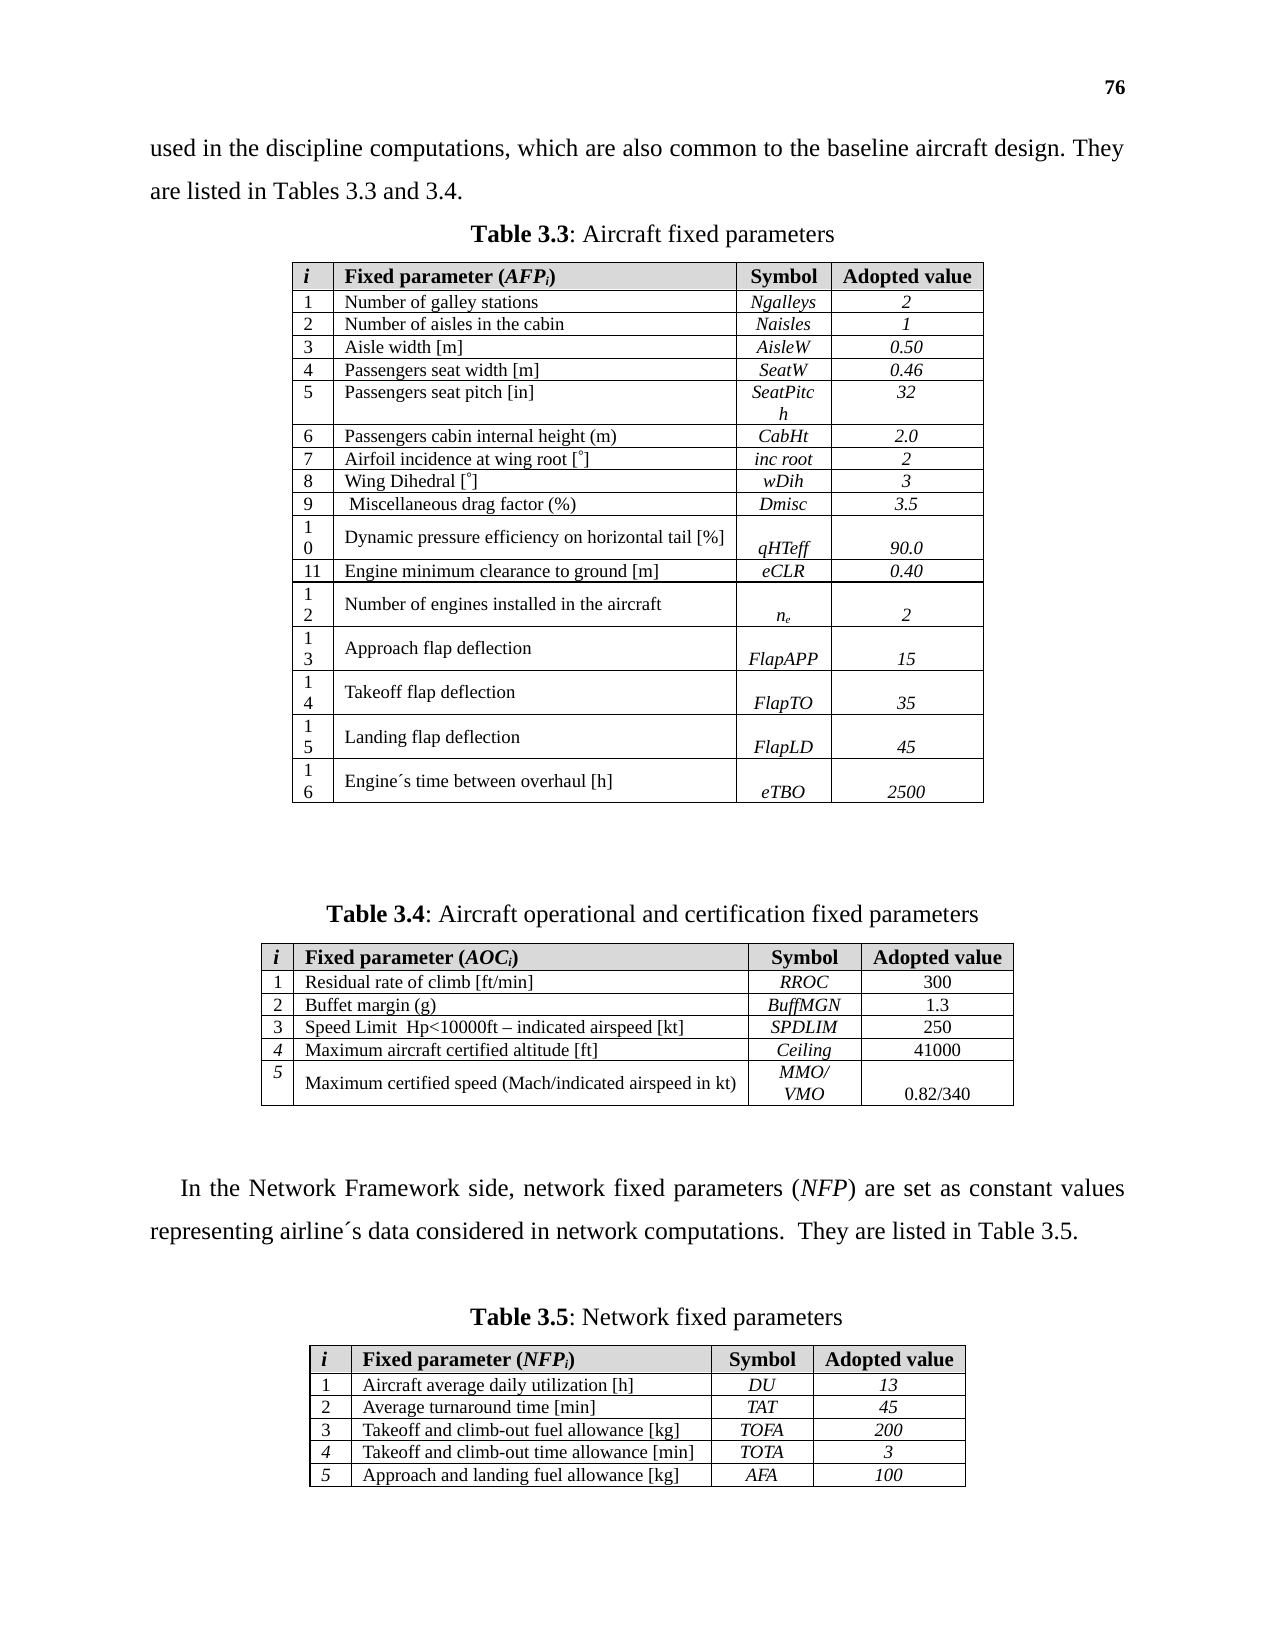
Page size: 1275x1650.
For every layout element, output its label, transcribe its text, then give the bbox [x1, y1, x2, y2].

table_cell 250 [862, 1016, 1013, 1038]
table_cell 1 [311, 1374, 351, 1395]
table_cell 2.0 [832, 425, 983, 447]
table_cell wDih [737, 470, 831, 492]
table_cell 3 [311, 1419, 351, 1440]
table_cell SPDLIM [749, 1016, 861, 1038]
table_cell Speed Limit Hp<10000ft – indicated airspeed [kt] [294, 1016, 748, 1038]
table_cell 11 [293, 560, 333, 581]
table_cell Number of galley stations [334, 291, 736, 312]
table_cell SeatPitch [737, 381, 831, 424]
list Table 3.3: Aircraft fixed parameters [150, 219, 1125, 248]
table_cell Maximum aircraft certified altitude [ft] [294, 1039, 748, 1060]
table_header Fixed parameter (AOCi) [294, 944, 748, 970]
list In the Network Framework side, network fixed parameters (NFP) are set as constant values representing airline´s data considered in network computations. They are listed in Table 3.5. [150, 1173, 1125, 1244]
table_cell 8 [293, 470, 333, 492]
table_cell 1 [293, 291, 333, 312]
table_cell inc root [737, 448, 831, 469]
list Table 3.4: Aircraft operational and certification fixed parameters [150, 899, 1125, 928]
table_cell Landing flap deflection [334, 715, 736, 758]
table_cell 13 [293, 627, 333, 670]
table_cell 6 [293, 425, 333, 447]
table_cell 0.40 [832, 560, 983, 581]
table_cell 1 [832, 313, 983, 335]
table_cell 3.5 [832, 493, 983, 514]
table_cell 2 [293, 313, 333, 335]
table_cell 0.50 [832, 336, 983, 357]
table_cell 7 [293, 448, 333, 469]
table_cell 2 [832, 448, 983, 469]
table_cell Approach flap deflection [334, 627, 736, 670]
table_cell Miscellaneous drag factor (%) [334, 493, 736, 514]
table_cell FlapTO [737, 671, 831, 714]
table_cell Dynamic pressure efficiency on horizontal tail [%] [334, 516, 736, 559]
table_cell Naisles [737, 313, 831, 335]
table_cell Number of aisles in the cabin [334, 313, 736, 335]
table_cell 3 [814, 1441, 965, 1463]
table_header Symbol [737, 263, 831, 289]
table_header Adopted value [814, 1346, 965, 1372]
table_cell RROC [749, 971, 861, 992]
table_cell 12 [293, 583, 333, 626]
table_cell 3 [293, 336, 333, 357]
table_cell 2 [832, 583, 983, 626]
table_cell CabHt [737, 425, 831, 447]
table_cell 200 [814, 1419, 965, 1440]
table_cell 5 [262, 1061, 293, 1104]
table_cell Number of engines installed in the aircraft [334, 583, 736, 626]
table_cell MMO/VMO [749, 1061, 861, 1104]
table_cell eTBO [737, 759, 831, 802]
table_cell ne [737, 583, 831, 626]
table_header Fixed parameter (AFPi) [334, 263, 736, 289]
table_cell 90.0 [832, 516, 983, 559]
table_cell TOFA [712, 1419, 813, 1440]
table_cell 35 [832, 671, 983, 714]
table_cell 9 [293, 493, 333, 514]
table_cell 15 [832, 627, 983, 670]
table_cell 300 [862, 971, 1013, 992]
table_cell 0.46 [832, 359, 983, 380]
table_cell Maximum certified speed (Mach/indicated airspeed in kt) [294, 1061, 748, 1104]
table_cell 10 [293, 516, 333, 559]
table_cell AisleW [737, 336, 831, 357]
table_header Adopted value [862, 944, 1013, 970]
table_cell 2 [832, 291, 983, 312]
table_header i [262, 944, 293, 970]
table_cell Aircraft average daily utilization [h] [352, 1374, 711, 1395]
table_cell 4 [262, 1039, 293, 1060]
table_cell Ngalleys [737, 291, 831, 312]
table_cell Engine´s time between overhaul [h] [334, 759, 736, 802]
table_cell Dmisc [737, 493, 831, 514]
table_cell Airfoil incidence at wing root [] [334, 448, 736, 469]
table_cell Residual rate of climb [ft/min] [294, 971, 748, 992]
table_cell TOTA [712, 1441, 813, 1463]
table_cell Ceiling [749, 1039, 861, 1060]
table_cell AFA [712, 1464, 813, 1486]
table_cell Wing Dihedral [] [334, 470, 736, 492]
table_cell Passengers seat pitch [in] [334, 381, 736, 424]
table_cell 2 [311, 1396, 351, 1418]
table_cell 3 [832, 470, 983, 492]
table_cell 2 [262, 994, 293, 1015]
table_cell 15 [293, 715, 333, 758]
table_cell DU [712, 1374, 813, 1395]
table_cell 45 [832, 715, 983, 758]
table_cell SeatW [737, 359, 831, 380]
table_cell 4 [311, 1441, 351, 1463]
table_cell 41000 [862, 1039, 1013, 1060]
table_cell Takeoff and climb-out time allowance [min] [352, 1441, 711, 1463]
table_cell 1 [262, 971, 293, 992]
table_cell 5 [293, 381, 333, 424]
table_cell 4 [293, 359, 333, 380]
table_cell Takeoff flap deflection [334, 671, 736, 714]
table_cell 32 [832, 381, 983, 424]
table_cell 1.3 [862, 994, 1013, 1015]
table_cell Average turnaround time [min] [352, 1396, 711, 1418]
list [150, 133, 1125, 205]
table_cell 3 [262, 1016, 293, 1038]
table_cell 14 [293, 671, 333, 714]
table_cell 5 [311, 1464, 351, 1486]
table_cell 45 [814, 1396, 965, 1418]
table_cell TAT [712, 1396, 813, 1418]
table_cell 0.82/340 [862, 1061, 1013, 1104]
table_cell eCLR [737, 560, 831, 581]
table_cell Engine minimum clearance to ground [m] [334, 560, 736, 581]
table_header i [293, 263, 333, 289]
table_cell 100 [814, 1464, 965, 1486]
table_cell Takeoff and climb-out fuel allowance [kg] [352, 1419, 711, 1440]
table_header Fixed parameter (NFPi) [352, 1346, 711, 1372]
table_cell 13 [814, 1374, 965, 1395]
table_header Adopted value [832, 263, 983, 289]
table_cell FlapLD [737, 715, 831, 758]
list Table 3.5: Network fixed parameters [187, 1302, 1125, 1331]
table_cell Aisle width [m] [334, 336, 736, 357]
table_cell BuffMGN [749, 994, 861, 1015]
table_cell Passengers seat width [m] [334, 359, 736, 380]
table_header Symbol [712, 1346, 813, 1372]
table_cell Approach and landing fuel allowance [kg] [352, 1464, 711, 1486]
table_header Symbol [749, 944, 861, 970]
table_cell Passengers cabin internal height (m) [334, 425, 736, 447]
table_cell 2500 [832, 759, 983, 802]
table_cell FlapAPP [737, 627, 831, 670]
table_cell 16 [293, 759, 333, 802]
table_cell qHTeff [737, 516, 831, 559]
table_cell Buffet margin (g) [294, 994, 748, 1015]
table_header i [311, 1346, 351, 1372]
